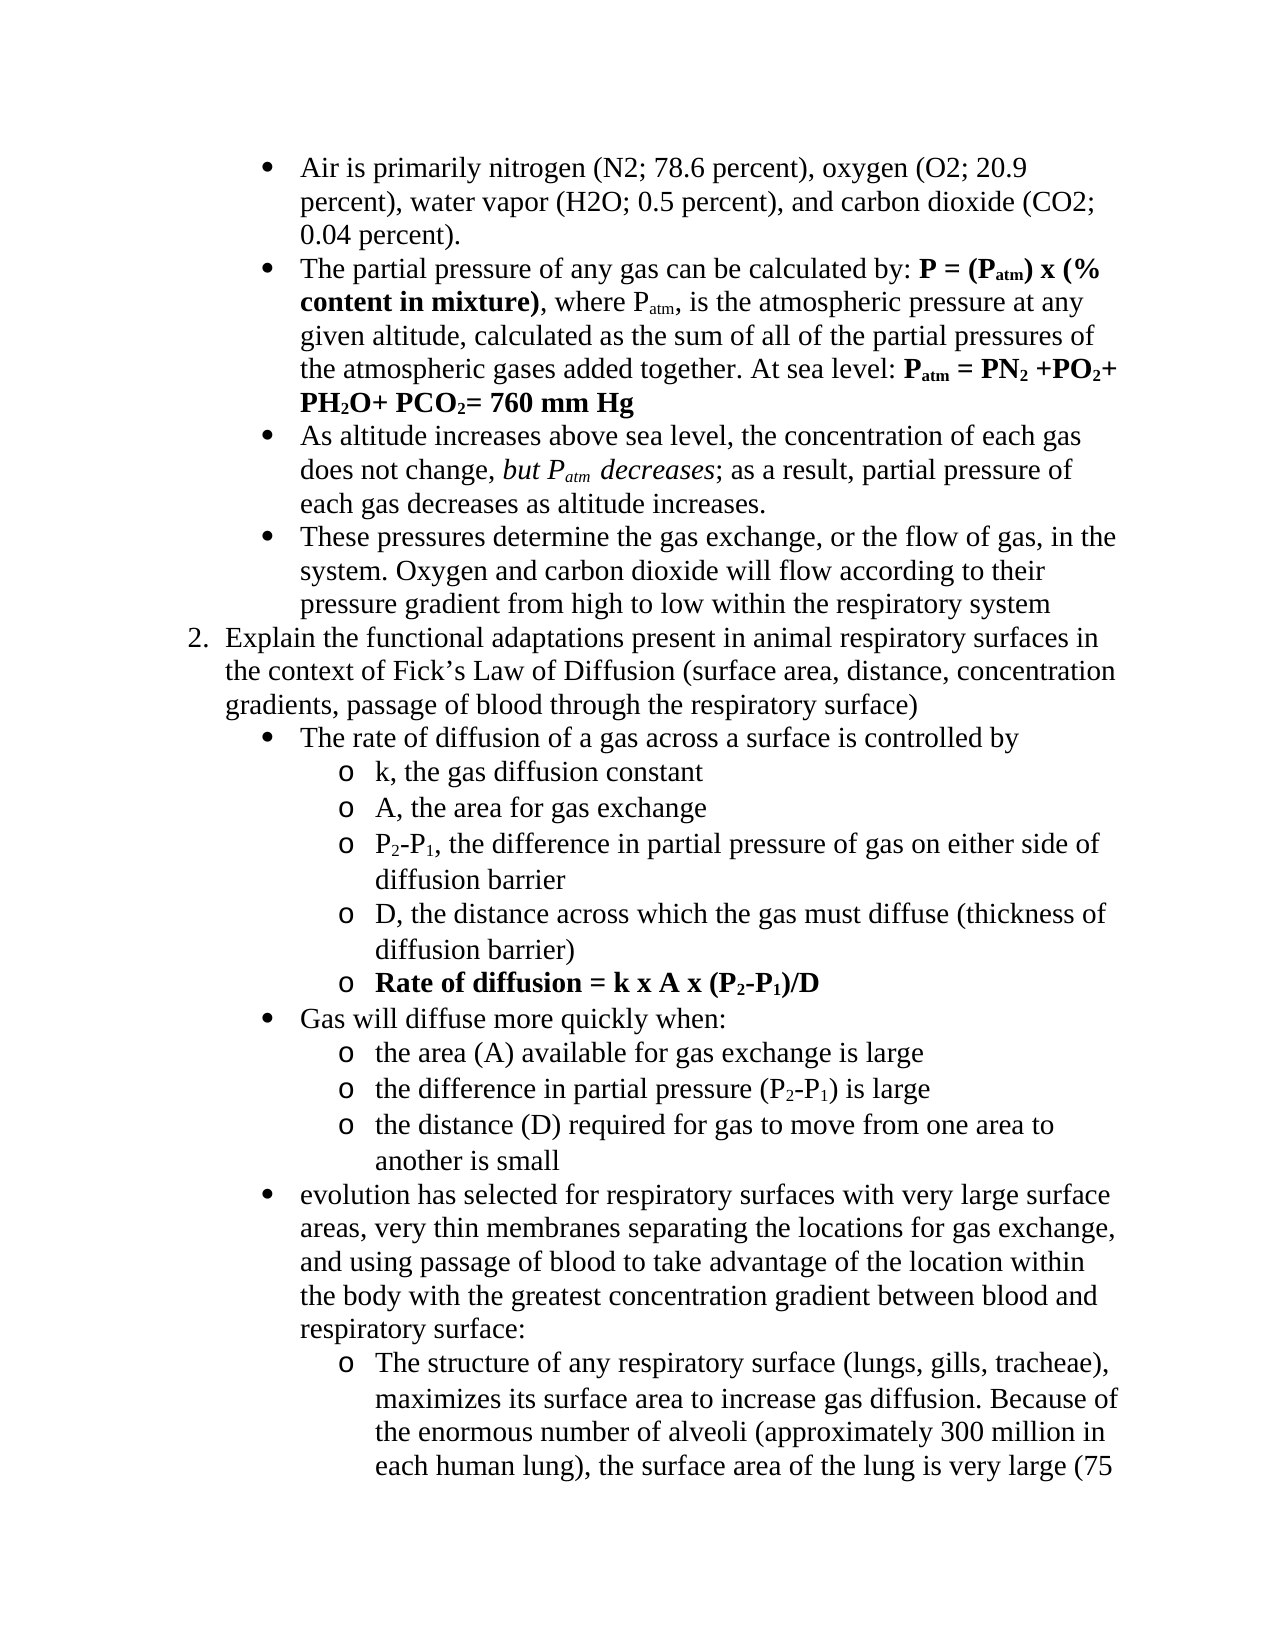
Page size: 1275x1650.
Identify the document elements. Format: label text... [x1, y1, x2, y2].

list the difference in partial pressure (P2-P1) is large [337, 1071, 1125, 1107]
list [337, 1345, 1125, 1481]
list the distance (D) required for gas to move from one area to another is small [337, 1107, 1125, 1177]
list As altitude increases above sea level, the concentration of each gas does not change, but Patm decreases; as a result, partial pressure of each gas decreases as altitude increases. [262, 418, 1125, 519]
list A, the area for gas exchange [337, 790, 1125, 826]
list P2-P1, the difference in partial pressure of gas on either side of diffusion barrier [337, 826, 1125, 896]
list the area (A) available for gas exchange is large [337, 1035, 1125, 1071]
list Gas will diffuse more quickly when: [262, 1002, 1125, 1035]
list The partial pressure of any gas can be calculated by: P = (Patm) x (% content in mixture), where Patm, is the atmospheric pressure at any given altitude, calculated as the sum of all of the partial pressures of the atmospheric gases added together. At sea level: Patm = PN2 +PO2+ PH2O+ PCO2= 760 mm Hg [262, 251, 1125, 418]
list D, the distance across which the gas must diffuse (thickness of diffusion barrier) [337, 896, 1125, 966]
list These pressures determine the gas exchange, or the flow of gas, in the system. Oxygen and carbon dioxide will flow according to their pressure gradient from high to low within the respiratory system [262, 519, 1125, 620]
list evolution has selected for respiratory surfaces with very large surface areas, very thin membranes separating the locations for gas exchange, and using passage of blood to take advantage of the location within the body with the greatest concentration gradient between blood and respiratory surface: [262, 1177, 1125, 1345]
list The rate of diffusion of a gas across a surface is controlled by [262, 721, 1125, 754]
list k, the gas diffusion constant [337, 754, 1125, 790]
list Rate of diffusion = k x A x (P2-P1)/D [337, 966, 1125, 1002]
list Air is primarily nitrogen (N2; 78.6 percent), oxygen (O2; 20.9 percent), water vapor (H2O; 0.5 percent), and carbon dioxide (CO2; 0.04 percent). [262, 150, 1125, 251]
list Explain the functional adaptations present in animal respiratory surfaces in the context of Fick’s Law of Diffusion (surface area, distance, concentration gradients, passage of blood through the respiratory surface) [187, 620, 1125, 721]
